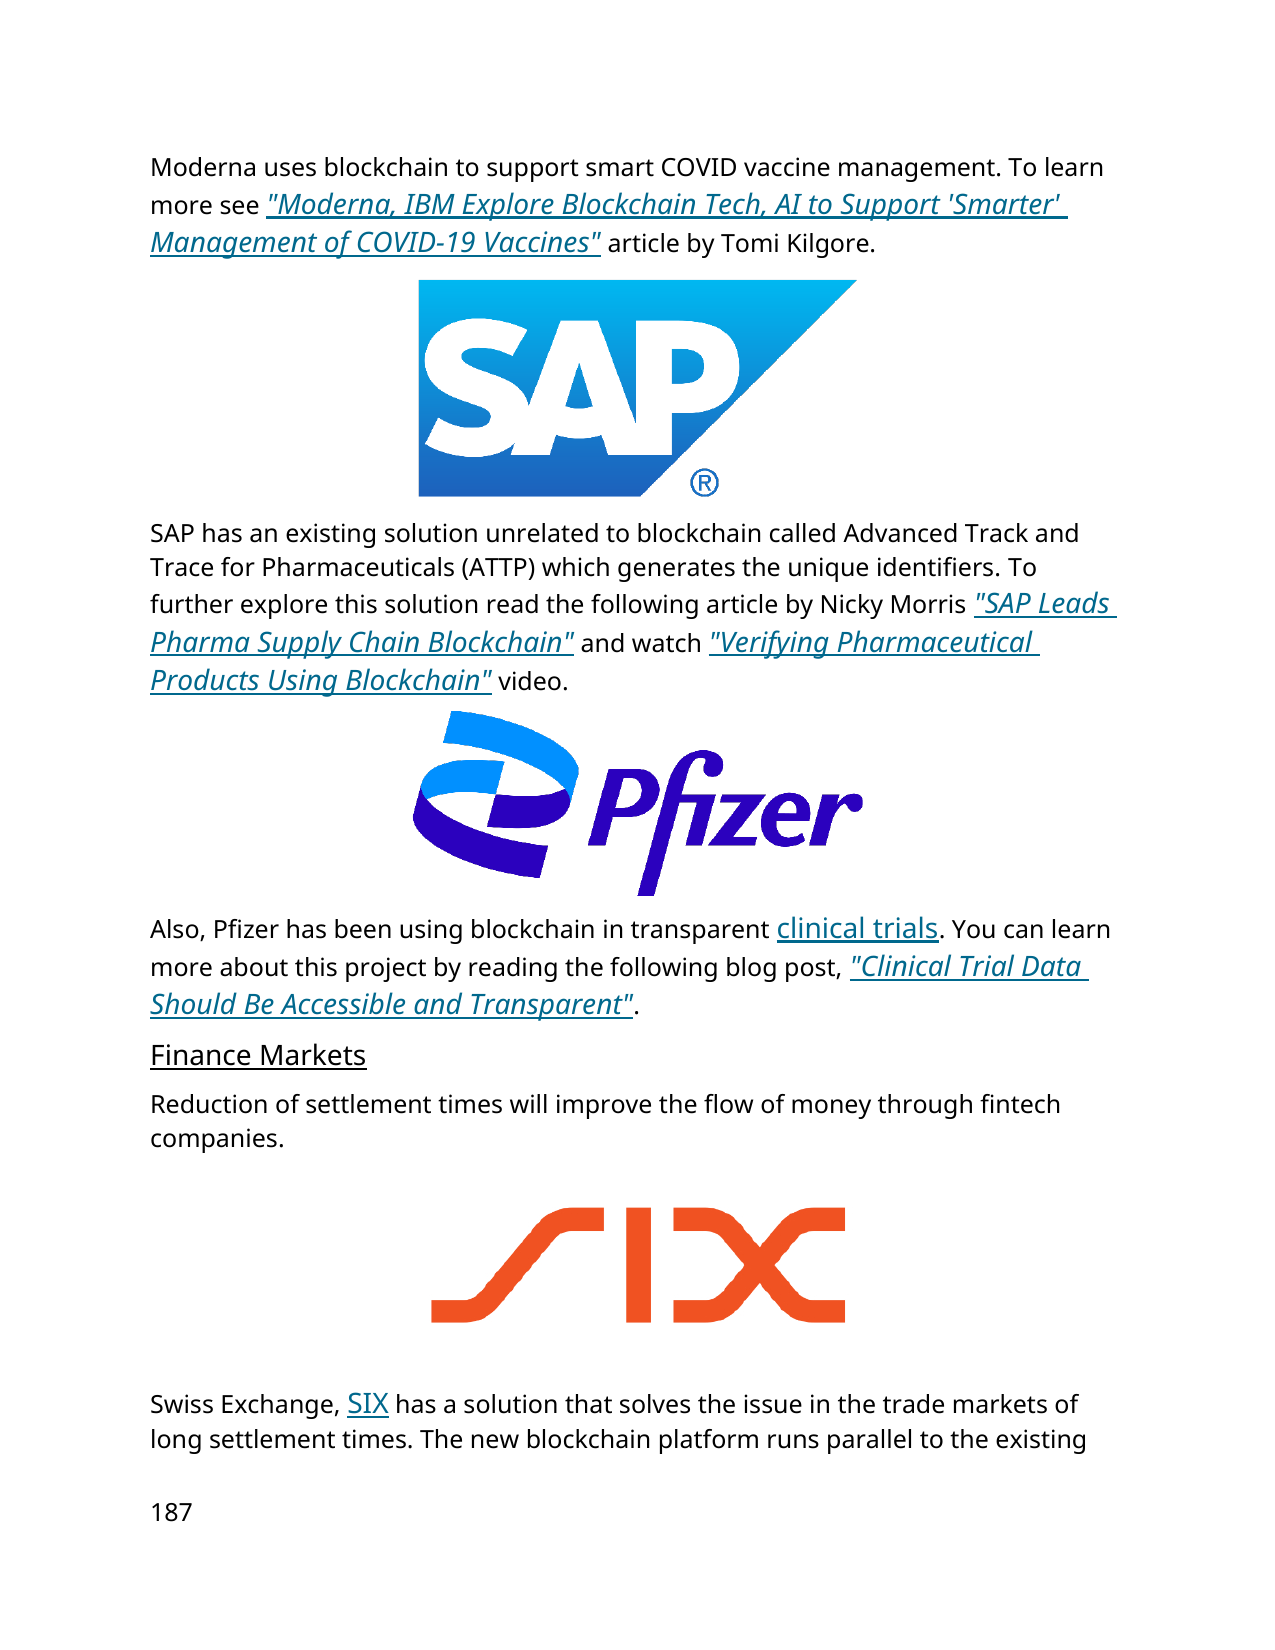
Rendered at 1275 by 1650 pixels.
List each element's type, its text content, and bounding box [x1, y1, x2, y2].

picture [412, 273, 863, 503]
text Reduction of settlement times will improve the flow of money through fintech companies. [150, 1086, 1125, 1154]
text Also, Pfizer has been using blockchain in transparent clinical trials. You can learn more about this project by reading the following blog post, "Clinical Trial Data Should Be Accessible and Transparent". [150, 908, 1125, 1023]
text SAP has an existing solution unrelated to blockchain called Advanced Track and Trace for Pharmaceuticals (ATTP) which generates the unique identifiers. To further explore this solution read the following article by Nicky Morris "SAP Leads Pharma Supply Chain Blockchain" and watch "Verifying Pharmaceutical Products Using Blockchain" video. [150, 515, 1125, 698]
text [150, 1383, 1125, 1456]
picture [412, 711, 863, 896]
subtitle Finance Markets [150, 1035, 1125, 1074]
text Moderna uses blockchain to support smart COVID vaccine management. To learn more see "Moderna, IBM Explore Blockchain Tech, AI to Support 'Smarter' Management of COVID-19 Vaccines" article by Tomi Kilgore. [150, 150, 1125, 261]
picture [412, 1185, 863, 1349]
